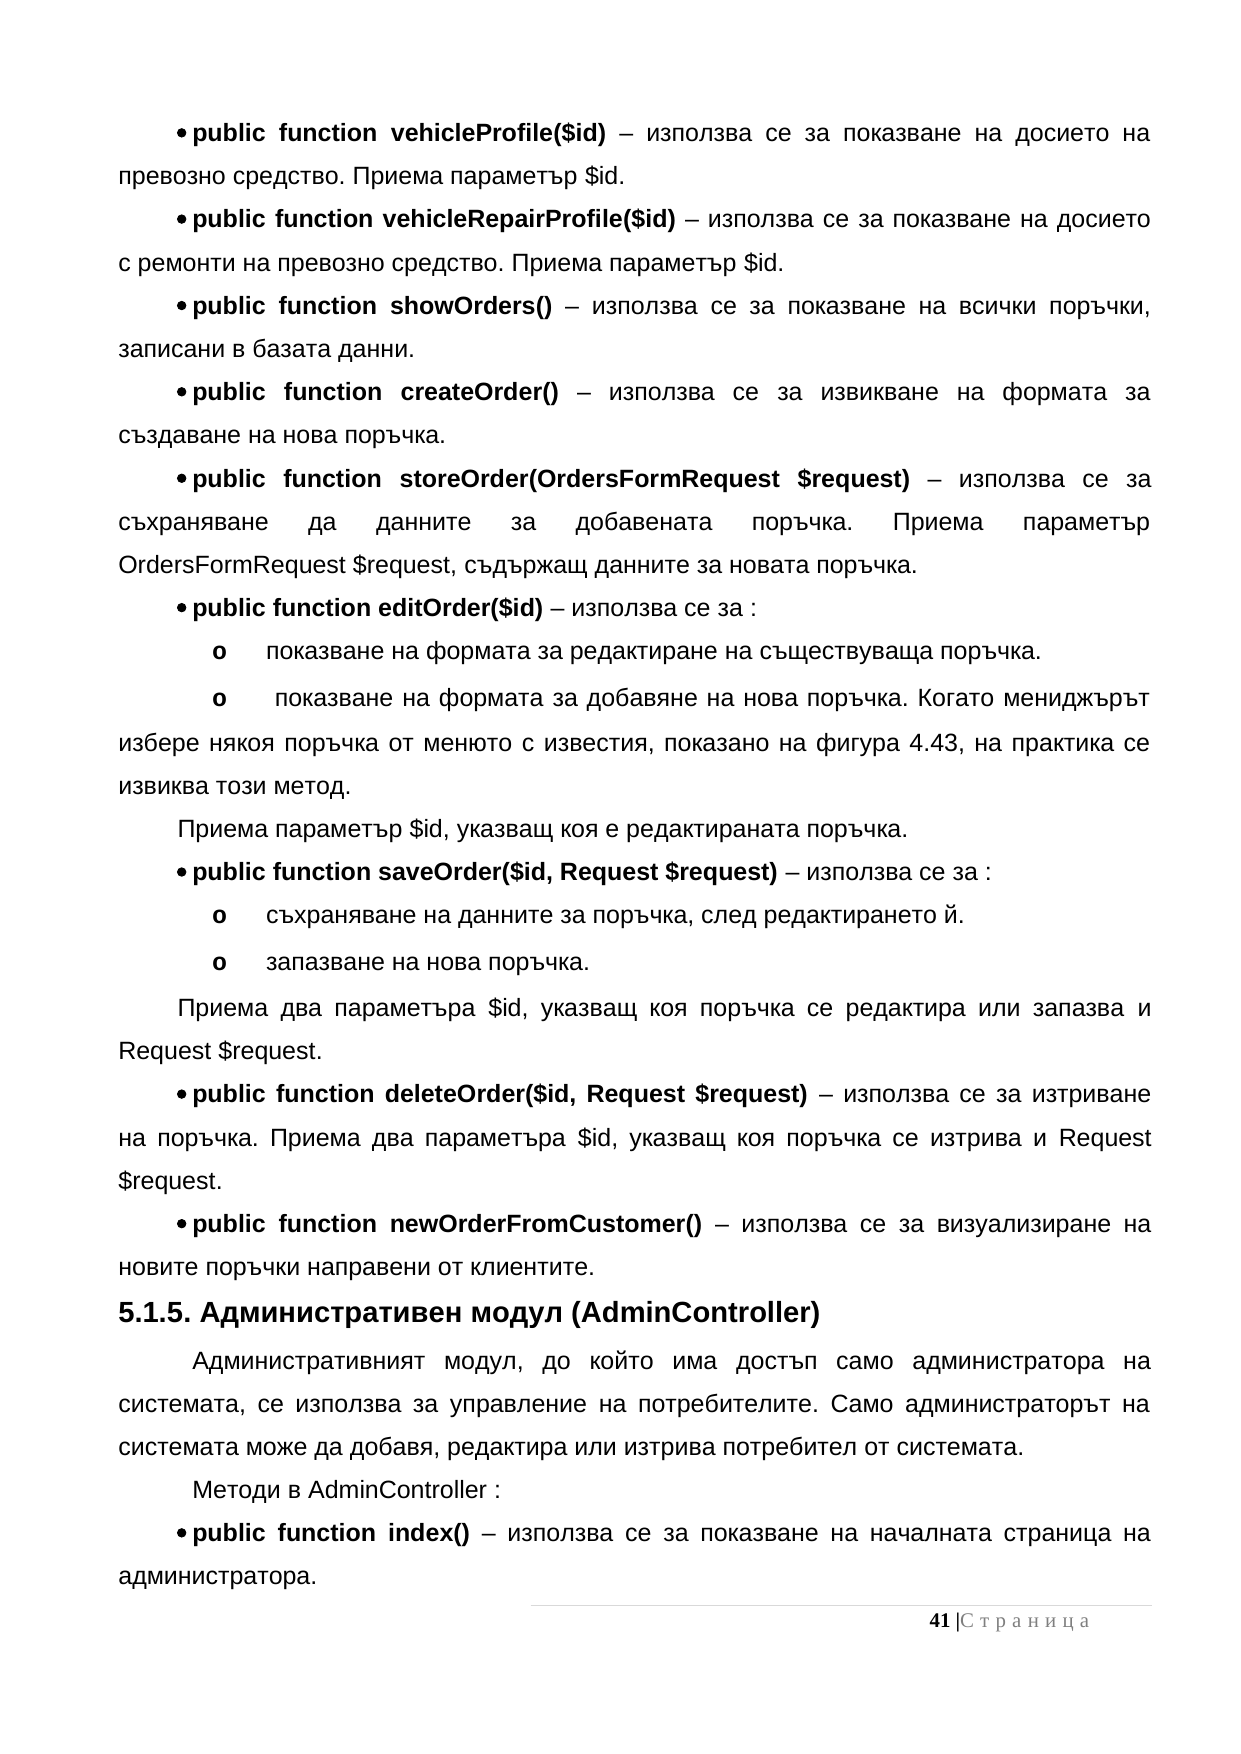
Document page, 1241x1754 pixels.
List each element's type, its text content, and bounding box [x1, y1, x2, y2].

text Приема два параметъра $id, указващ коя поръчка се редактира или запазва и Request $request. [118, 993, 1152, 1065]
list public function newOrderFromCustomer() – използва се за визуализиране на новите поръчки направени от клиентите. [118, 1209, 1152, 1281]
list public function showOrders() – използва се за показване на всички поръчки, записани в базата данни. [118, 291, 1152, 363]
list public function index() – използва се за показване на началната страница на администратора. [118, 1518, 1152, 1590]
list public function storeOrder(OrdersFormRequest $request) – използва се за съхраняване да данните за добавената поръчка. Приема параметър OrdersFormRequest $request, съдържащ данните за новата поръчка. [118, 463, 1152, 579]
text Приема параметър $id, указващ коя е редактираната поръчка. [118, 814, 1152, 843]
list public function editOrder($id) – използва се за : [118, 593, 1152, 622]
list показване на формата за добавяне на нова поръчка. Когато мениджърът избере някоя поръчка от менюто с известия, показано на фигура 4.43, на практика се извиква този метод. [118, 683, 1152, 800]
list public function createOrder() – използва се за извикване на формата за създаване на нова поръчка. [118, 377, 1152, 449]
list показване на формата за редактиране на съществуваща поръчка. [118, 636, 1152, 667]
text Методи в AdminController : [118, 1475, 1152, 1504]
list съхраняване на данните за поръчка, след редактирането й. [118, 901, 1152, 931]
list public function vehicleRepairProfile($id) – използва се за показване на досието с ремонти на превозно средство. Приема параметър $id. [118, 204, 1152, 276]
subtitle 5.1.5. Административен модул (AdminController) [118, 1295, 1152, 1329]
list public function deleteOrder($id, Request $request) – използва се за изтриване на поръчка. Приема два параметъра $id, указващ коя поръчка се изтрива и Request $request. [118, 1079, 1152, 1194]
list public function vehicleProfile($id) – използва се за показване на досието на превозно средство. Приема параметър $id. [118, 118, 1152, 190]
list запазване на нова поръчка. [118, 947, 1152, 978]
list public function saveOrder($id, Request $request) – използва се за : [118, 857, 1152, 886]
text Административният модул, до който има достъп само администратора на системата, се използва за управление на потребителите. Само администраторът на системата може да добавя, редактира или изтрива потребител от системата. [118, 1346, 1152, 1461]
